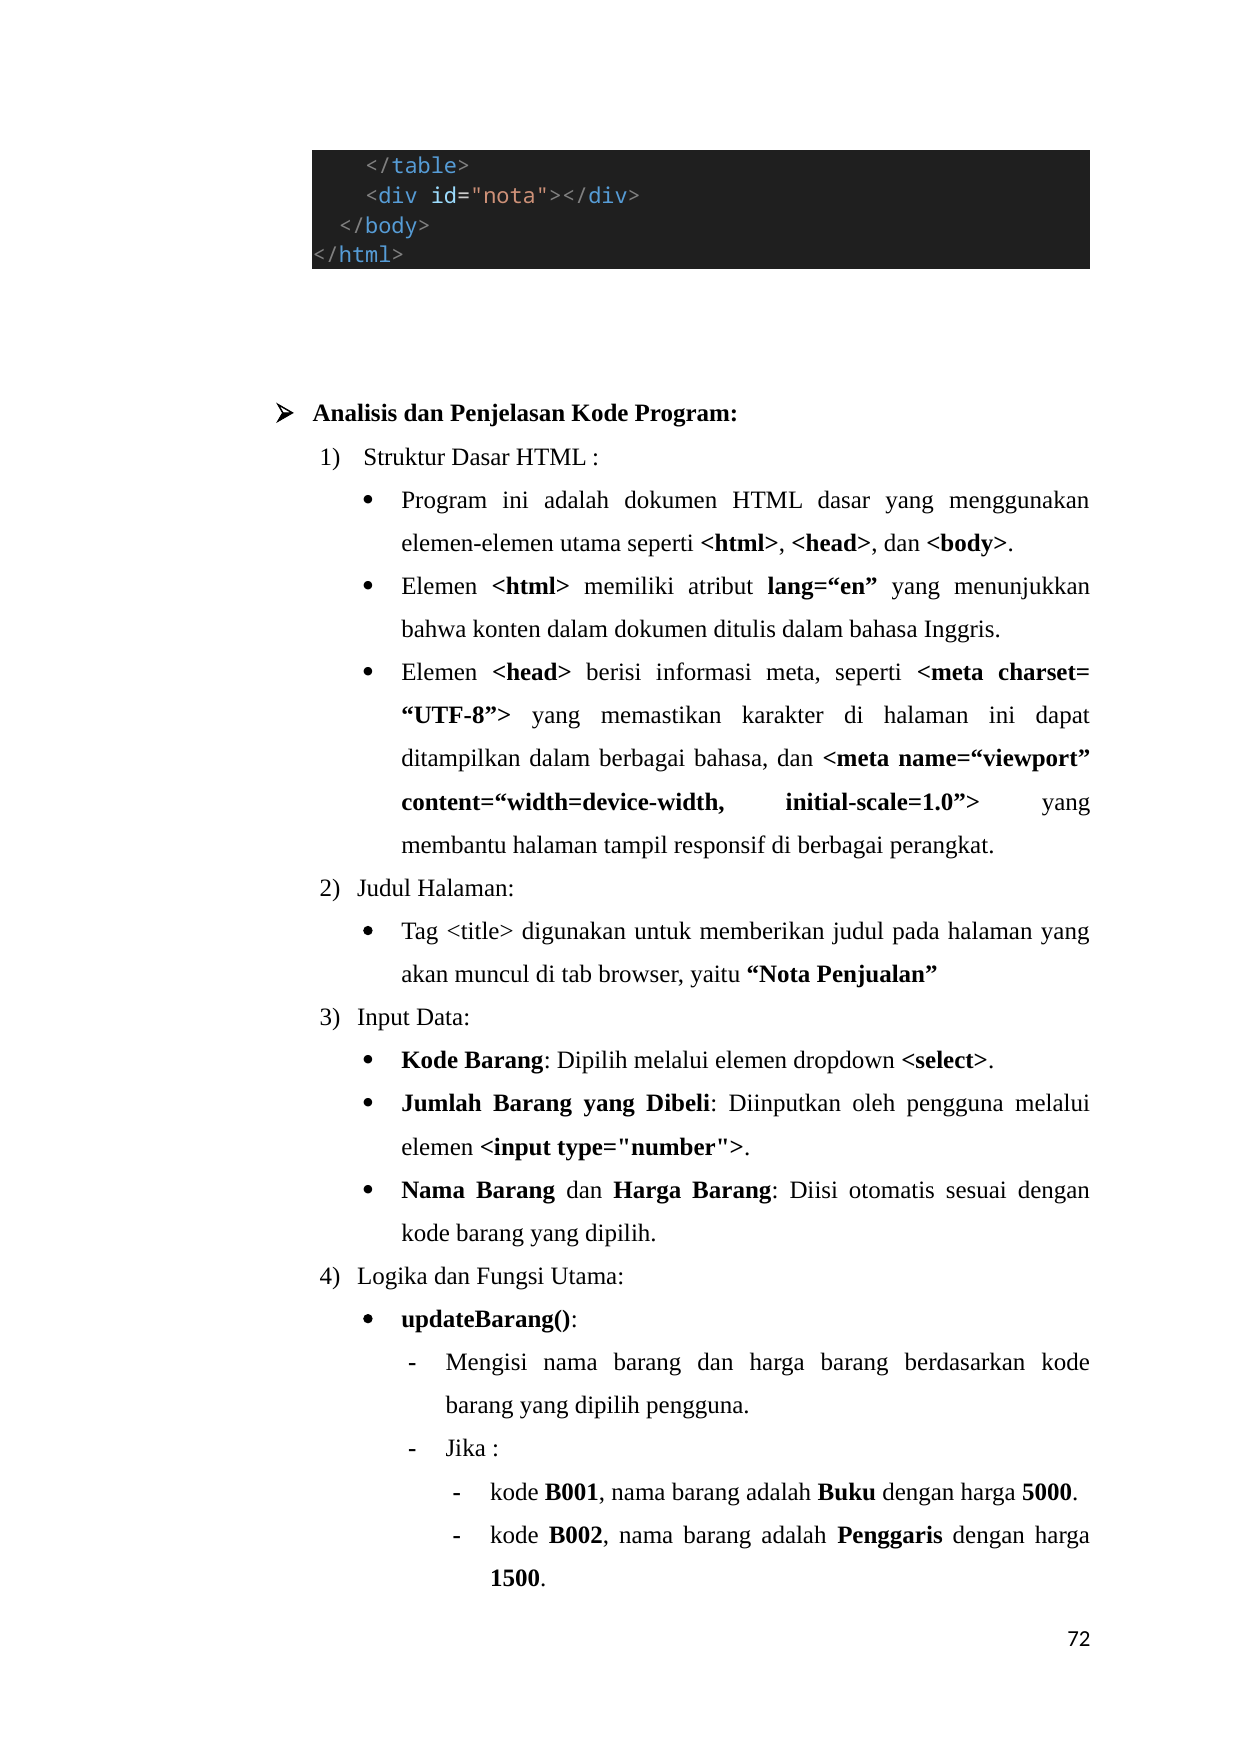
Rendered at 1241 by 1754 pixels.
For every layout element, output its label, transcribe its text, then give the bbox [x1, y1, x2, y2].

list Jumlah Barang yang Dibeli: Diinputkan oleh pengguna melalui elemen <input type="number">. [363, 1088, 1090, 1160]
list Input Data: [319, 1002, 1090, 1031]
list Mengisi nama barang dan harga barang berdasarkan kode barang yang dipilih pengguna. [408, 1347, 1090, 1419]
list Kode Barang: Dipilih melalui elemen dropdown <select>. [363, 1045, 1090, 1074]
list Jika : [408, 1433, 1090, 1462]
list Nama Barang dan Harga Barang: Diisi otomatis sesuai dengan kode barang yang dipilih. [363, 1175, 1090, 1247]
list Elemen <head> berisi informasi meta, seperti <meta charset= “UTF-8”> yang memastikan karakter di halaman ini dapat ditampilkan dalam berbagai bahasa, dan <meta name=“viewport” content=“width=device-width, initial-scale=1.0”> yang membantu halaman tampil responsif di berbagai perangkat. [363, 657, 1090, 858]
list kode B002, nama barang adalah Penggaris dengan harga 1500. [452, 1520, 1090, 1592]
list updateBarang(): [363, 1304, 1090, 1333]
list kode B001, nama barang adalah Buku dengan harga 5000. [452, 1477, 1090, 1505]
list Logika dan Fungsi Utama: [319, 1261, 1090, 1290]
list Program ini adalah dokumen HTML dasar yang menggunakan elemen-elemen utama seperti <html>, <head>, dan <body>. [363, 485, 1090, 557]
text <div id="nota"></div> [312, 180, 1090, 209]
text </html> [312, 239, 1090, 269]
list Tag <title> digunakan untuk memberikan judul pada halaman yang akan muncul di tab browser, yaitu “Nota Penjualan” [363, 916, 1090, 988]
list Struktur Dasar HTML : [319, 442, 1090, 470]
list Analisis dan Penjelasan Kode Program: [275, 398, 1090, 427]
list Elemen <html> memiliki atribut lang=“en” yang menunjukkan bahwa konten dalam dokumen ditulis dalam bahasa Inggris. [363, 571, 1090, 643]
text </body> [312, 209, 1090, 239]
list Judul Halaman: [319, 873, 1090, 902]
text </table> [312, 150, 1090, 180]
